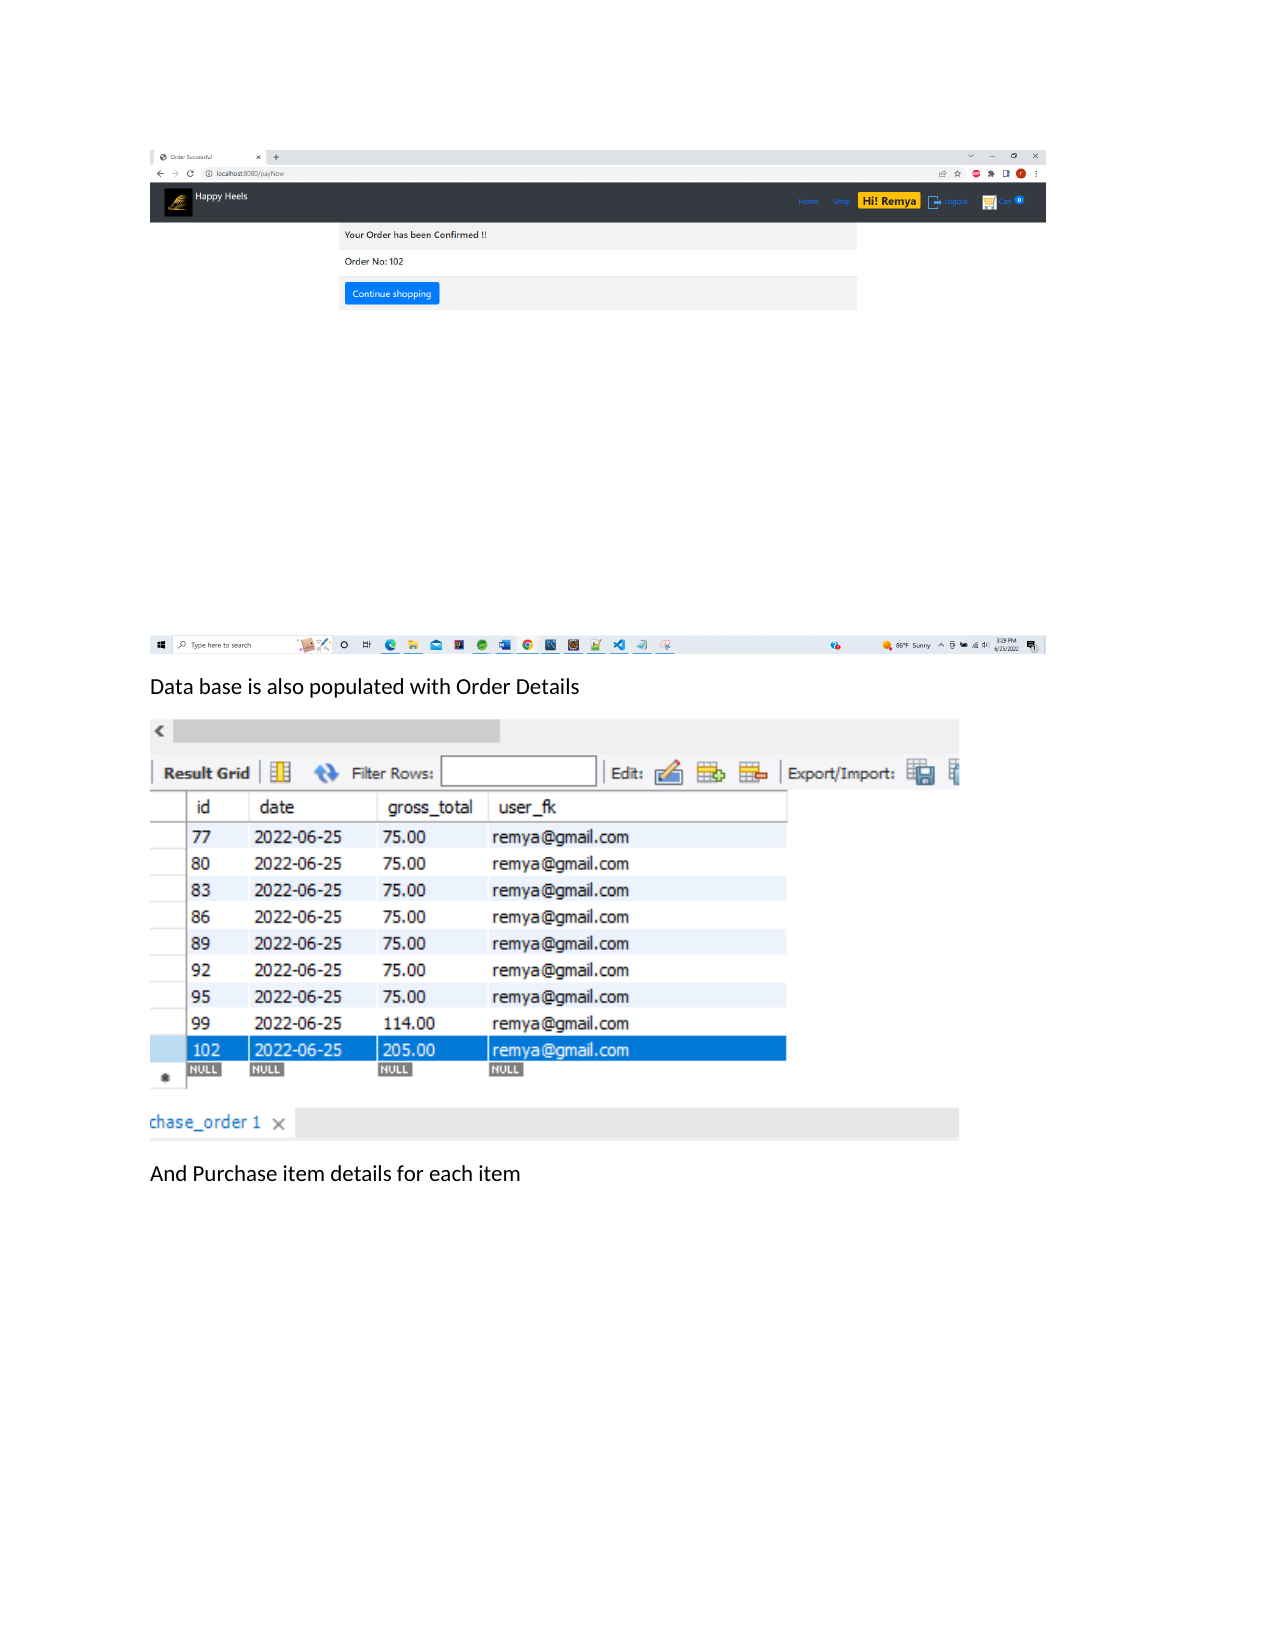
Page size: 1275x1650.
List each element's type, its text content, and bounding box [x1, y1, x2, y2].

text And Purchase item details for each item [150, 1159, 1125, 1187]
picture [150, 150, 1046, 654]
text Data base is also populated with Order Details [150, 672, 1125, 700]
picture [150, 718, 960, 1141]
